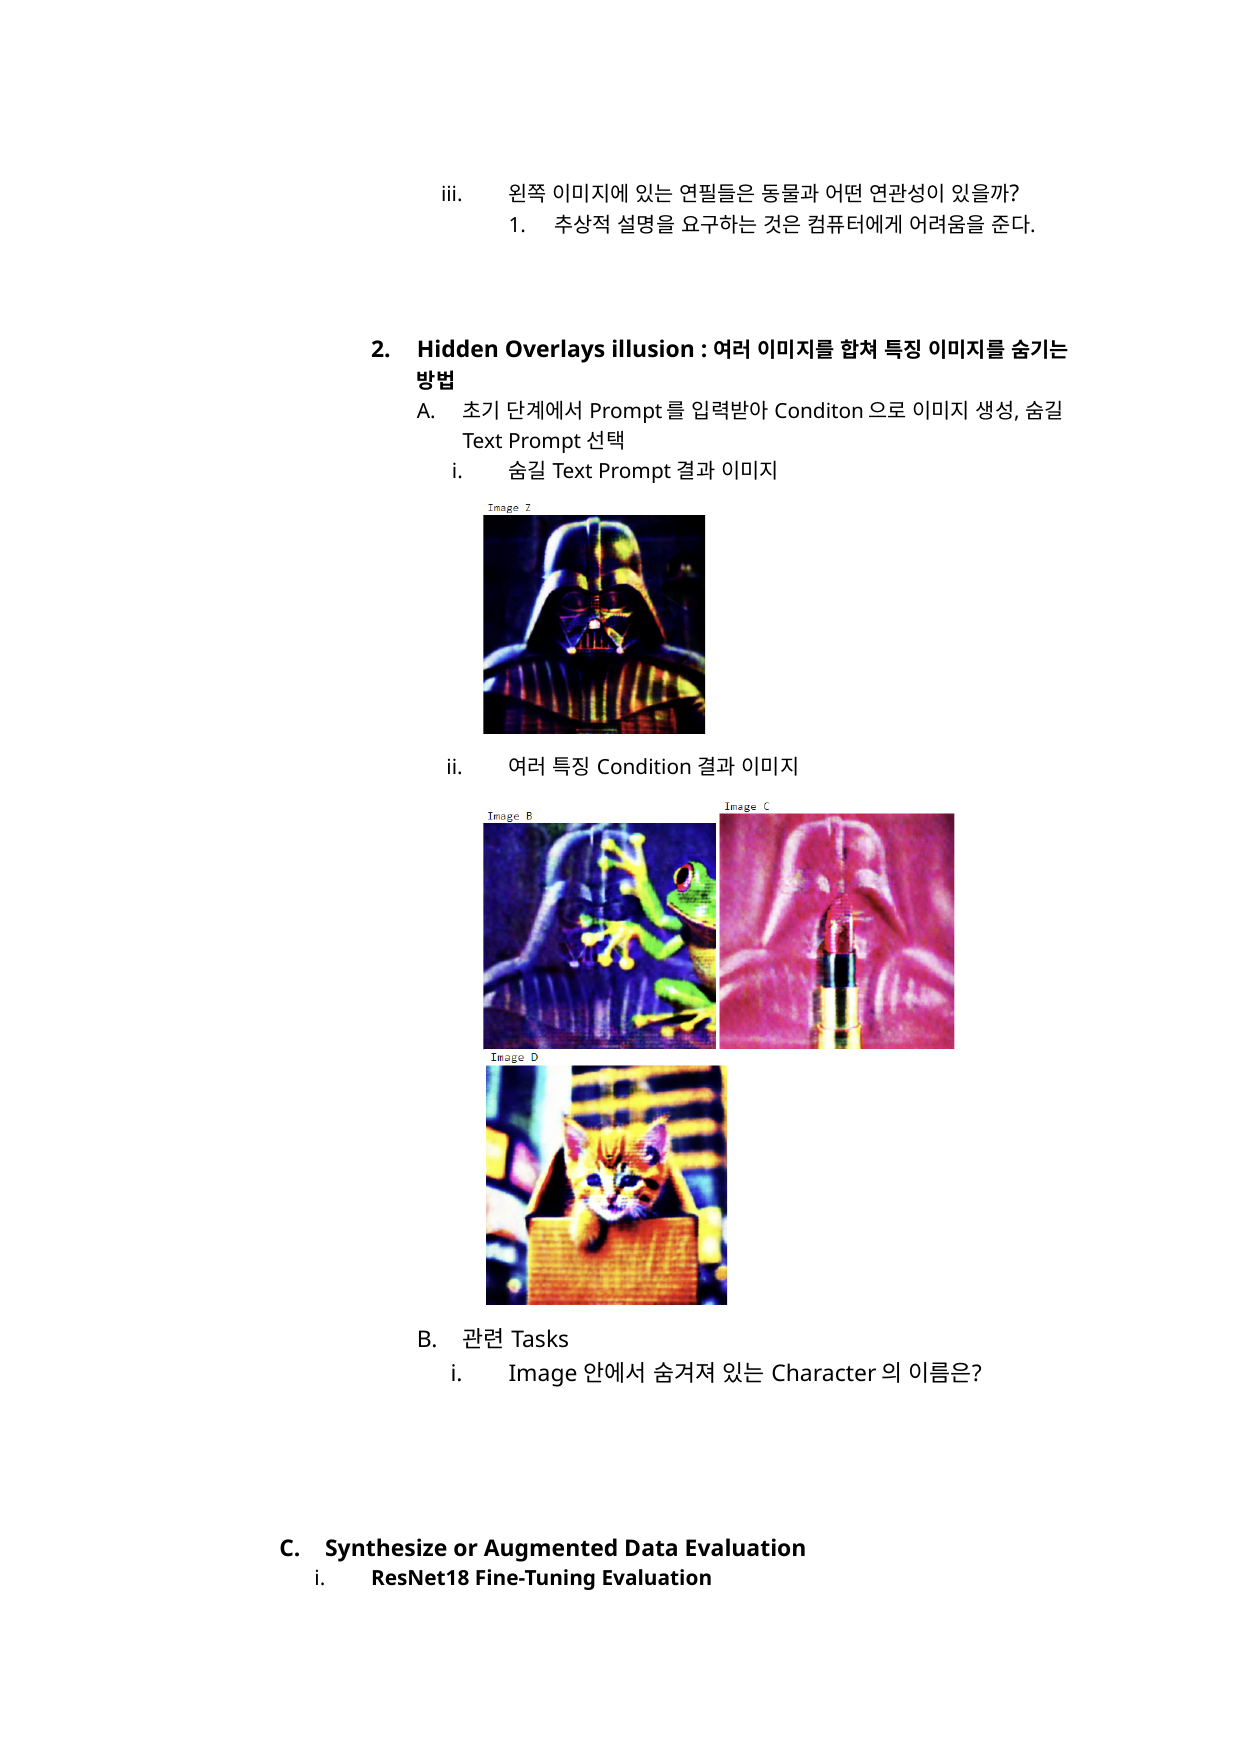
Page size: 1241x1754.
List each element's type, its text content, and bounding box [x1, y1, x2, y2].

list Hidden Overlays illusion : 여러 이미지를 합쳐 특징 이미지를 숨기는 방법 [371, 333, 1090, 394]
list 추상적 설명을 요구하는 것은 컴퓨터에게 어려움을 준다. [508, 208, 1090, 271]
list 왼쪽 이미지에 있는 연필들은 동물과 어떤 연관성이 있을까? [462, 177, 1090, 208]
list 초기 단계에서 Prompt를 입력받아 Conditon으로 이미지 생성, 숨길 Text Prompt 선택 [417, 394, 1090, 455]
picture [483, 797, 955, 1305]
list 숨길 Text Prompt 결과 이미지 [462, 455, 1090, 485]
picture [483, 501, 706, 734]
list 여러 특징 Condition 결과 이미지 [462, 750, 1090, 781]
list Synthesize or Augmented Data Evaluation [279, 1532, 1090, 1563]
list Image 안에서 숨겨져 있는 Character의 이름은? [462, 1354, 1090, 1388]
list 관련 Tasks [417, 1321, 1090, 1354]
list ResNet18 Fine-Tuning Evaluation [325, 1563, 1090, 1591]
